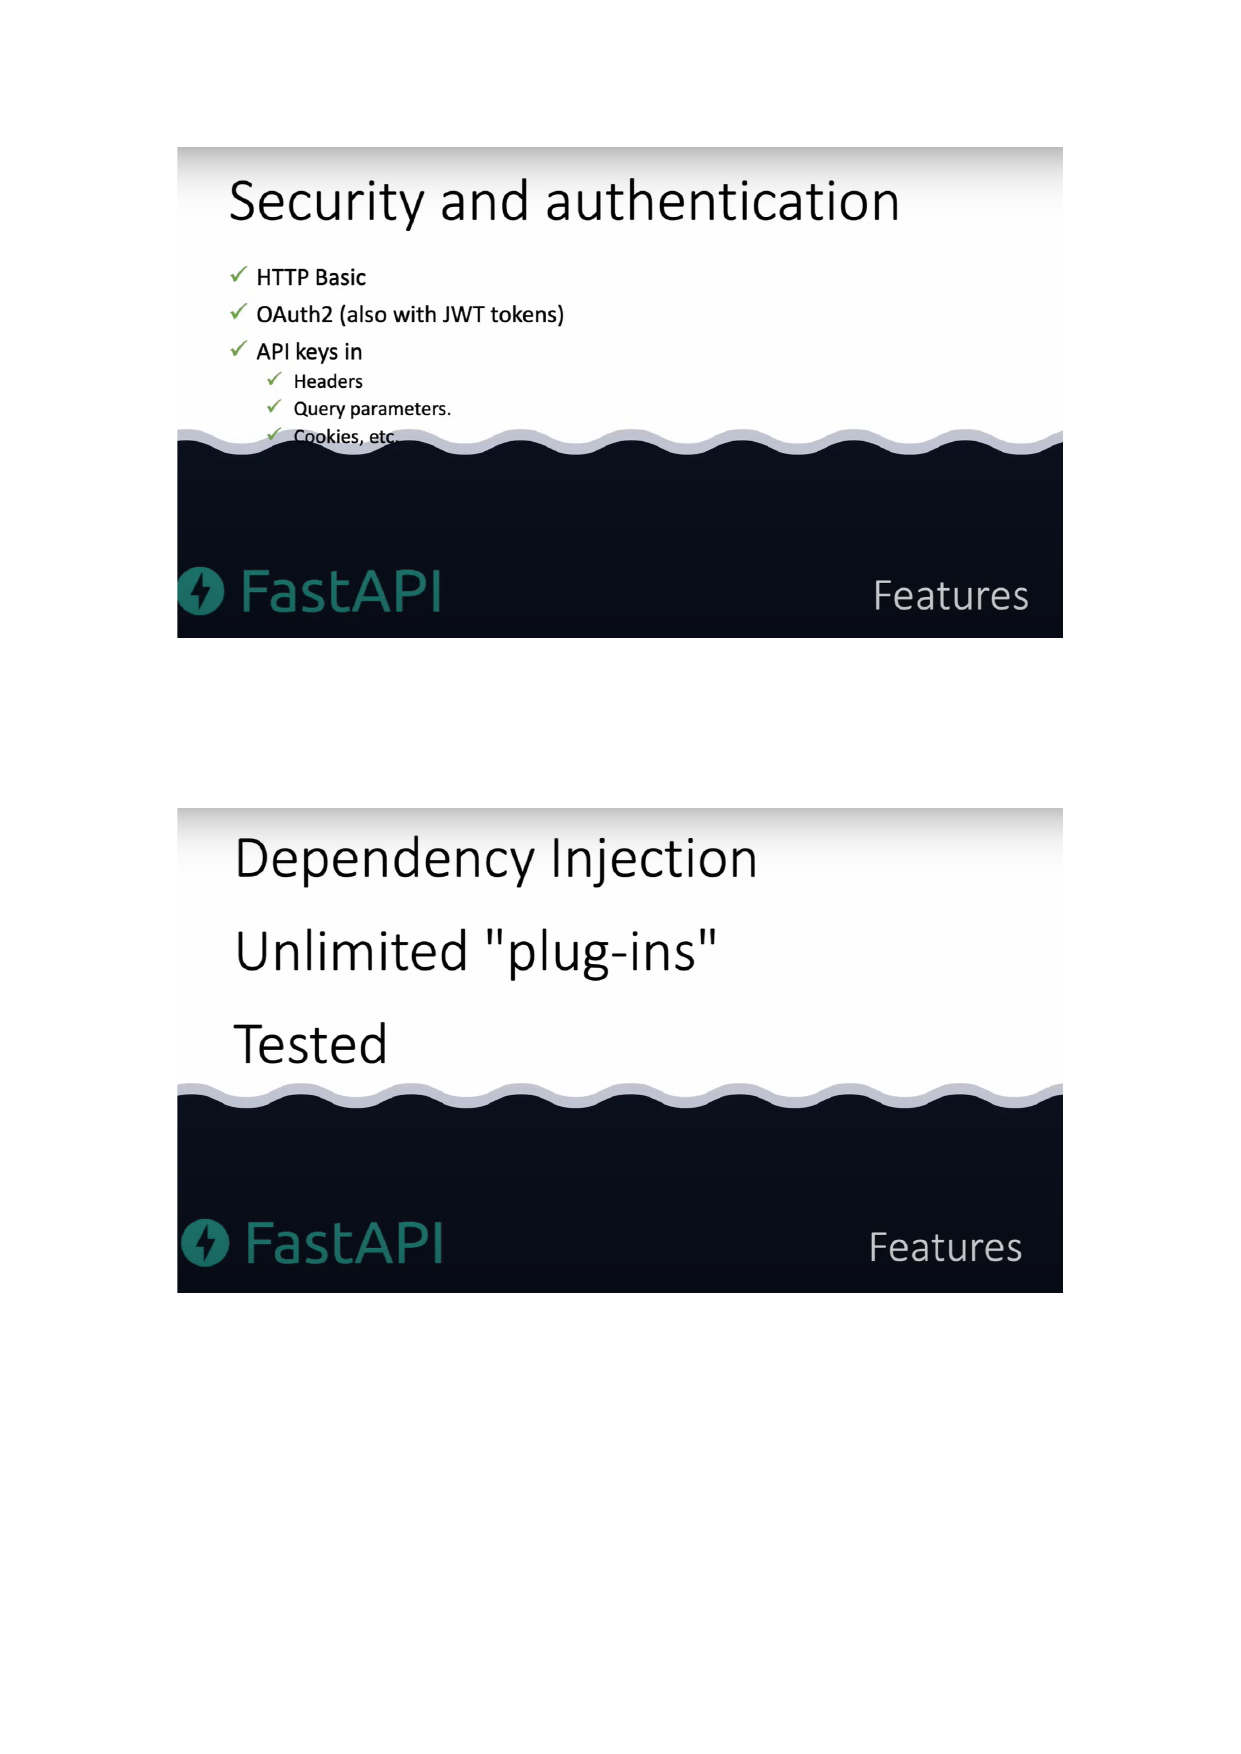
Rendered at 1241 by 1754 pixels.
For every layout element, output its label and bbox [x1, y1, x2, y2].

picture [177, 808, 1063, 1293]
picture [177, 147, 1063, 638]
